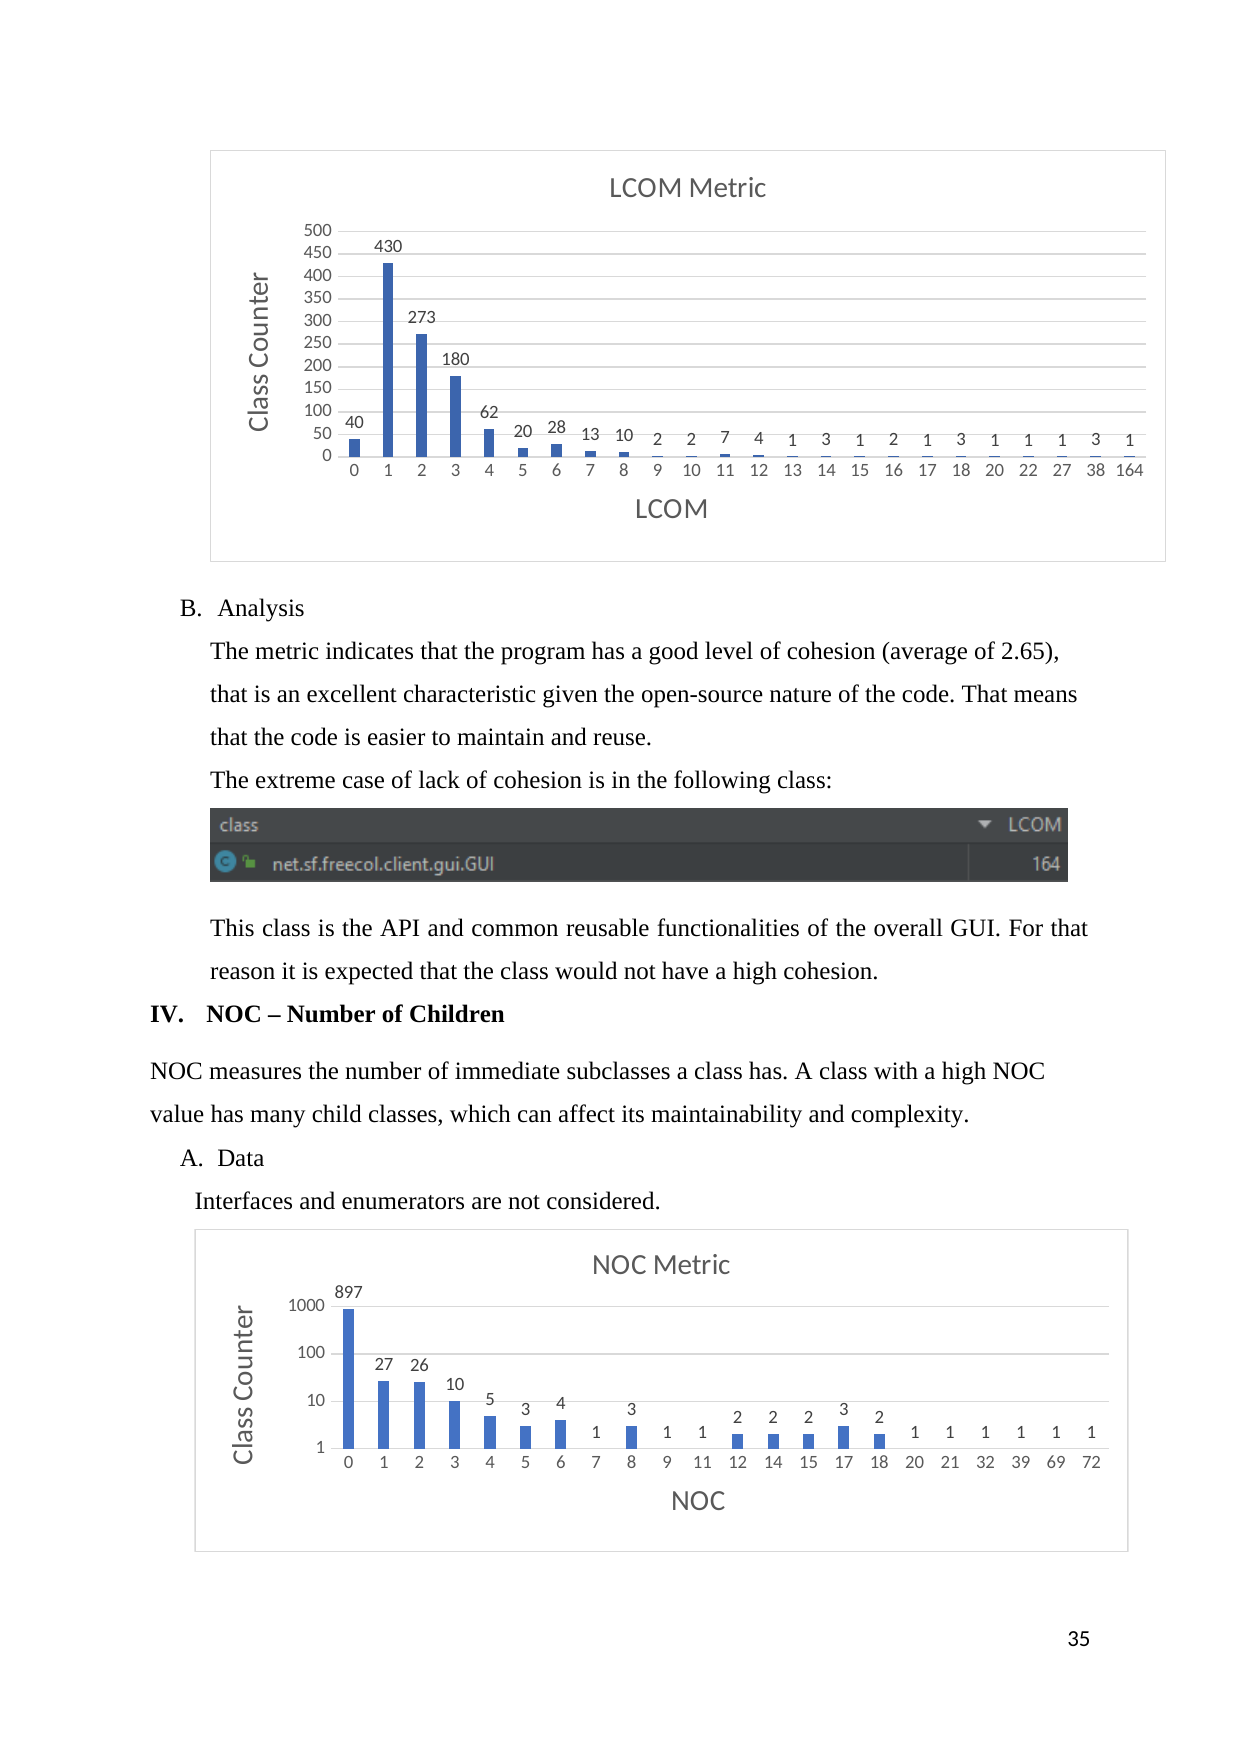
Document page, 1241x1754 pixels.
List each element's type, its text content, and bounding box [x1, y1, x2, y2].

list Data [179, 1143, 1090, 1171]
list Analysis [179, 593, 1090, 622]
list NOC – Number of Children [150, 999, 1090, 1028]
list NOC measures the number of immediate subclasses a class has. A class with a high NOC value has many child classes, which can affect its maintainability and complexity. [150, 1056, 1090, 1128]
list The metric indicates that the program has a good level of cohesion (average of 2.65), that is an excellent characteristic given the open-source nature of the code. That means that the code is easier to maintain and reuse. [210, 636, 1090, 751]
list Interfaces and enumerators are not considered. [194, 1186, 1090, 1214]
picture [210, 808, 1068, 882]
list This class is the API and common reusable functionalities of the overall GUI. For that reason it is expected that the class would not have a high cohesion. [210, 913, 1090, 984]
list The extreme case of lack of cohesion is in the following class: [210, 766, 1090, 794]
